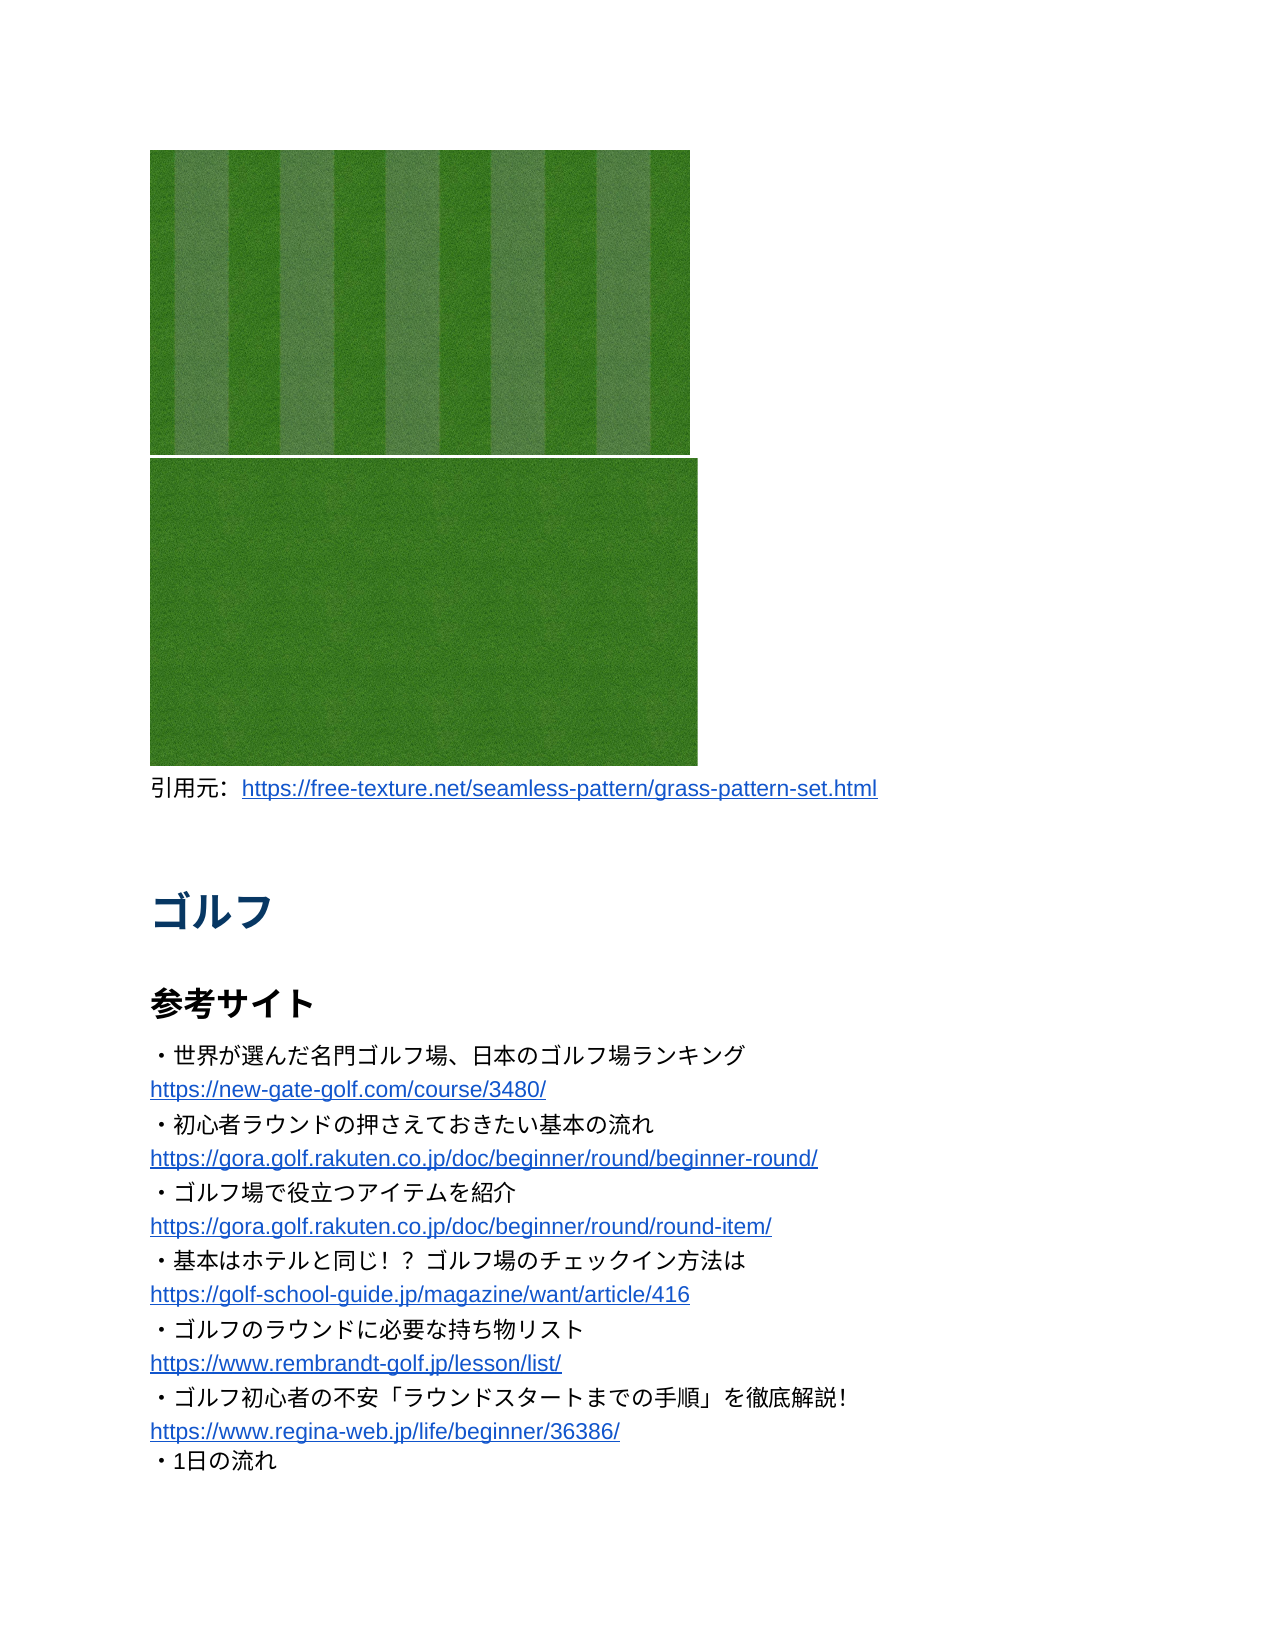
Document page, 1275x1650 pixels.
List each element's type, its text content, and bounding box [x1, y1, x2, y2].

subtitle 参考サイト [150, 977, 1125, 1026]
text ・初心者ラウンドの押さえておきたい基本の流れ [150, 1106, 1125, 1140]
picture [150, 150, 690, 455]
text ・世界が選んだ名門ゴルフ場、日本のゴルフ場ランキング [150, 1038, 1125, 1071]
text ・基本はホテルと同じ！？ゴルフ場のチェックイン方法は [150, 1243, 1125, 1276]
subtitle ゴルフ [150, 879, 1125, 940]
picture [150, 458, 698, 766]
text https://golf-school-guide.jp/magazine/want/article/416 [150, 1281, 1125, 1308]
text https://new-gate-golf.com/course/3480/ [150, 1076, 1125, 1103]
text https://gora.golf.rakuten.co.jp/doc/beginner/round/round-item/ [150, 1213, 1125, 1239]
text ・1⽇の流れ [150, 1448, 1125, 1474]
text 引用元：https://free-texture.net/seamless-pattern/grass-pattern-set.html [150, 769, 1125, 803]
text https://www.rembrandt-golf.jp/lesson/list/ [150, 1349, 1125, 1376]
text https://gora.golf.rakuten.co.jp/doc/beginner/round/beginner-round/ [150, 1144, 1125, 1171]
text ・ゴルフ初心者の不安「ラウンドスタートまでの手順」を徹底解説！ [150, 1380, 1125, 1413]
text ・ゴルフ場で役立つアイテムを紹介 [150, 1175, 1125, 1208]
text https://www.regina-web.jp/life/beginner/36386/ [150, 1418, 1125, 1444]
text ・ゴルフのラウンドに必要な持ち物リスト [150, 1311, 1125, 1345]
